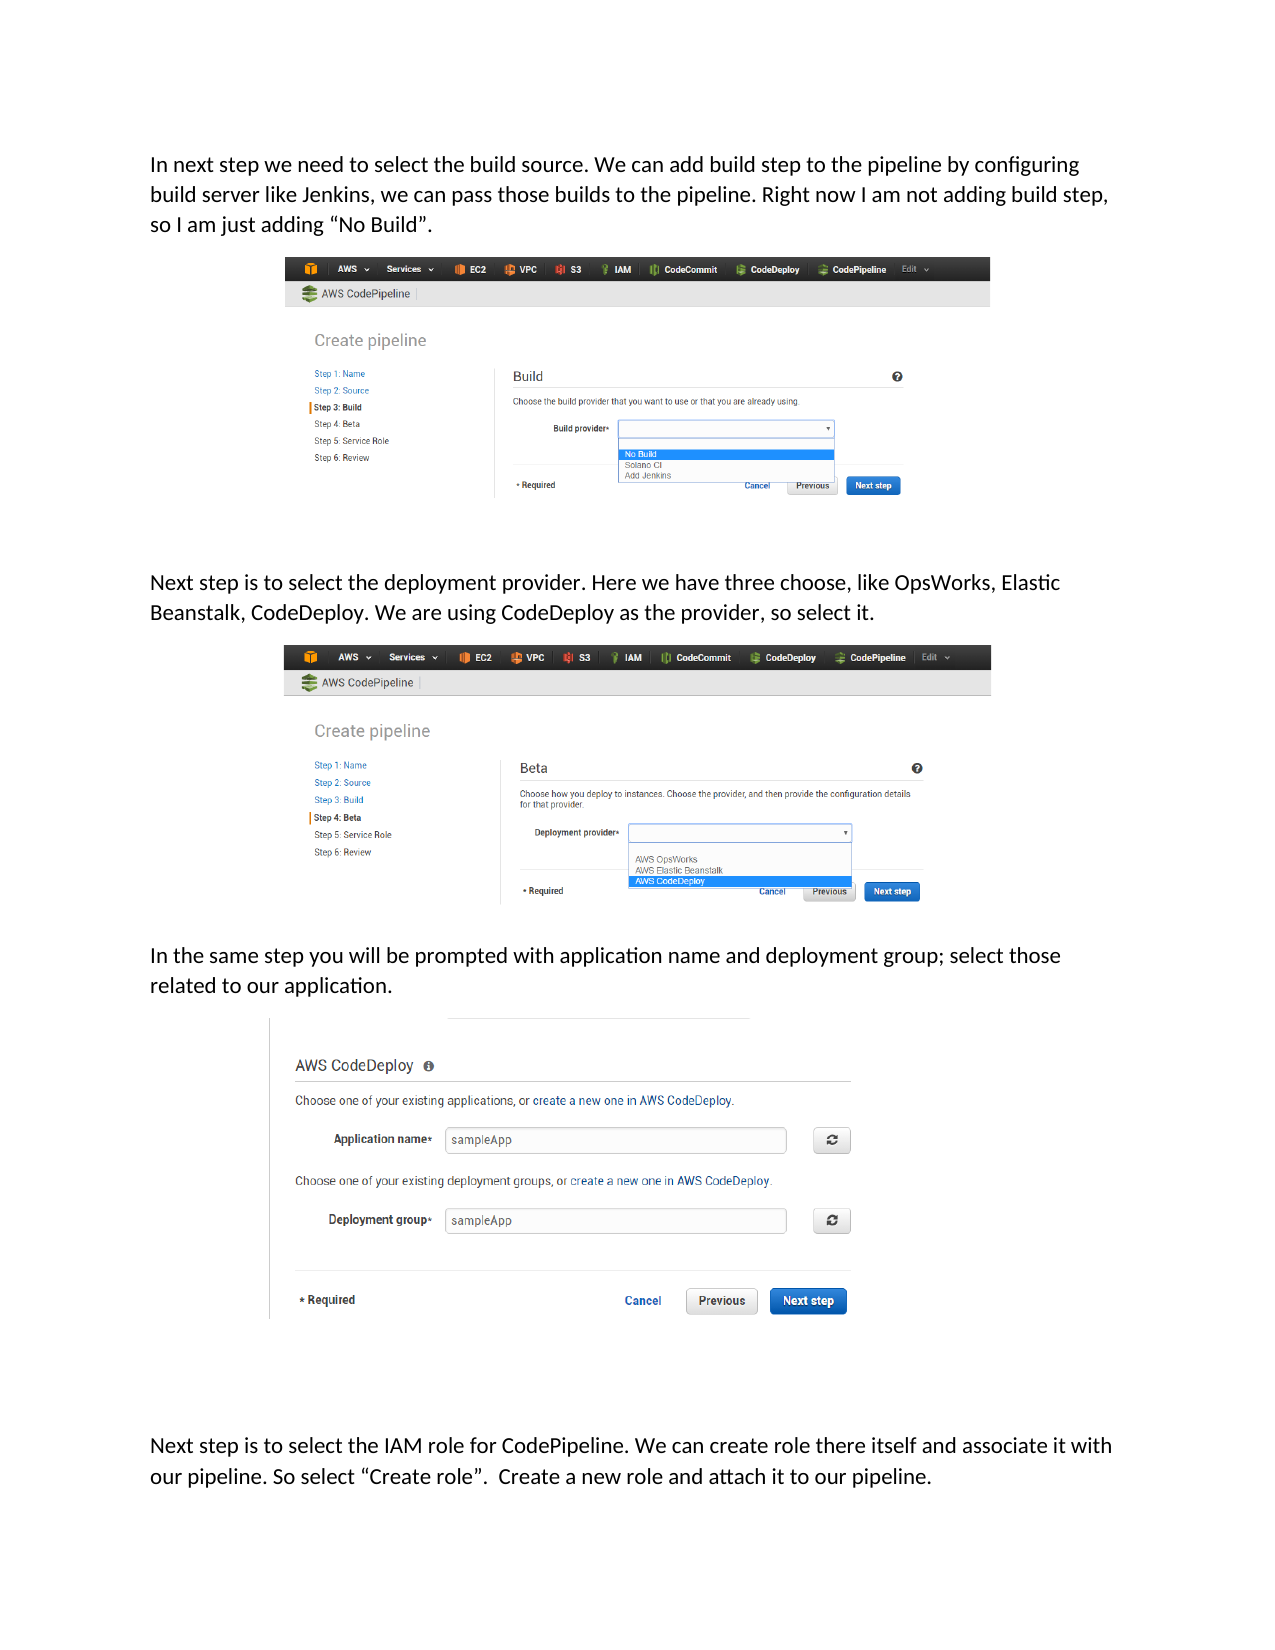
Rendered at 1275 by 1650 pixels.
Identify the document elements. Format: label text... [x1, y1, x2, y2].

text In the same step you will be prompted with application name and deployment group; select those related to our application. [150, 941, 1125, 999]
text In next step we need to select the build source. We can add build step to the pipeline by configuring build server like Jenkins, we can pass those builds to the pipeline. Right now I am not adding build step, so I am just adding “No Build”. [150, 150, 1125, 238]
picture [253, 1018, 1022, 1366]
text Next step is to select the IAM role for CodePipeline. We can create role there itself and associate it with our pipeline. So select “Create role”. Create a new role and attach it to our pipeline. [150, 1432, 1125, 1490]
picture [285, 257, 990, 549]
text Next step is to select the deployment provider. Here we have three choose, like OpsWorks, Elastic Beanstalk, CodeDeploy. We are using CodeDeploy as the provider, so select it. [150, 568, 1125, 626]
picture [283, 645, 992, 923]
